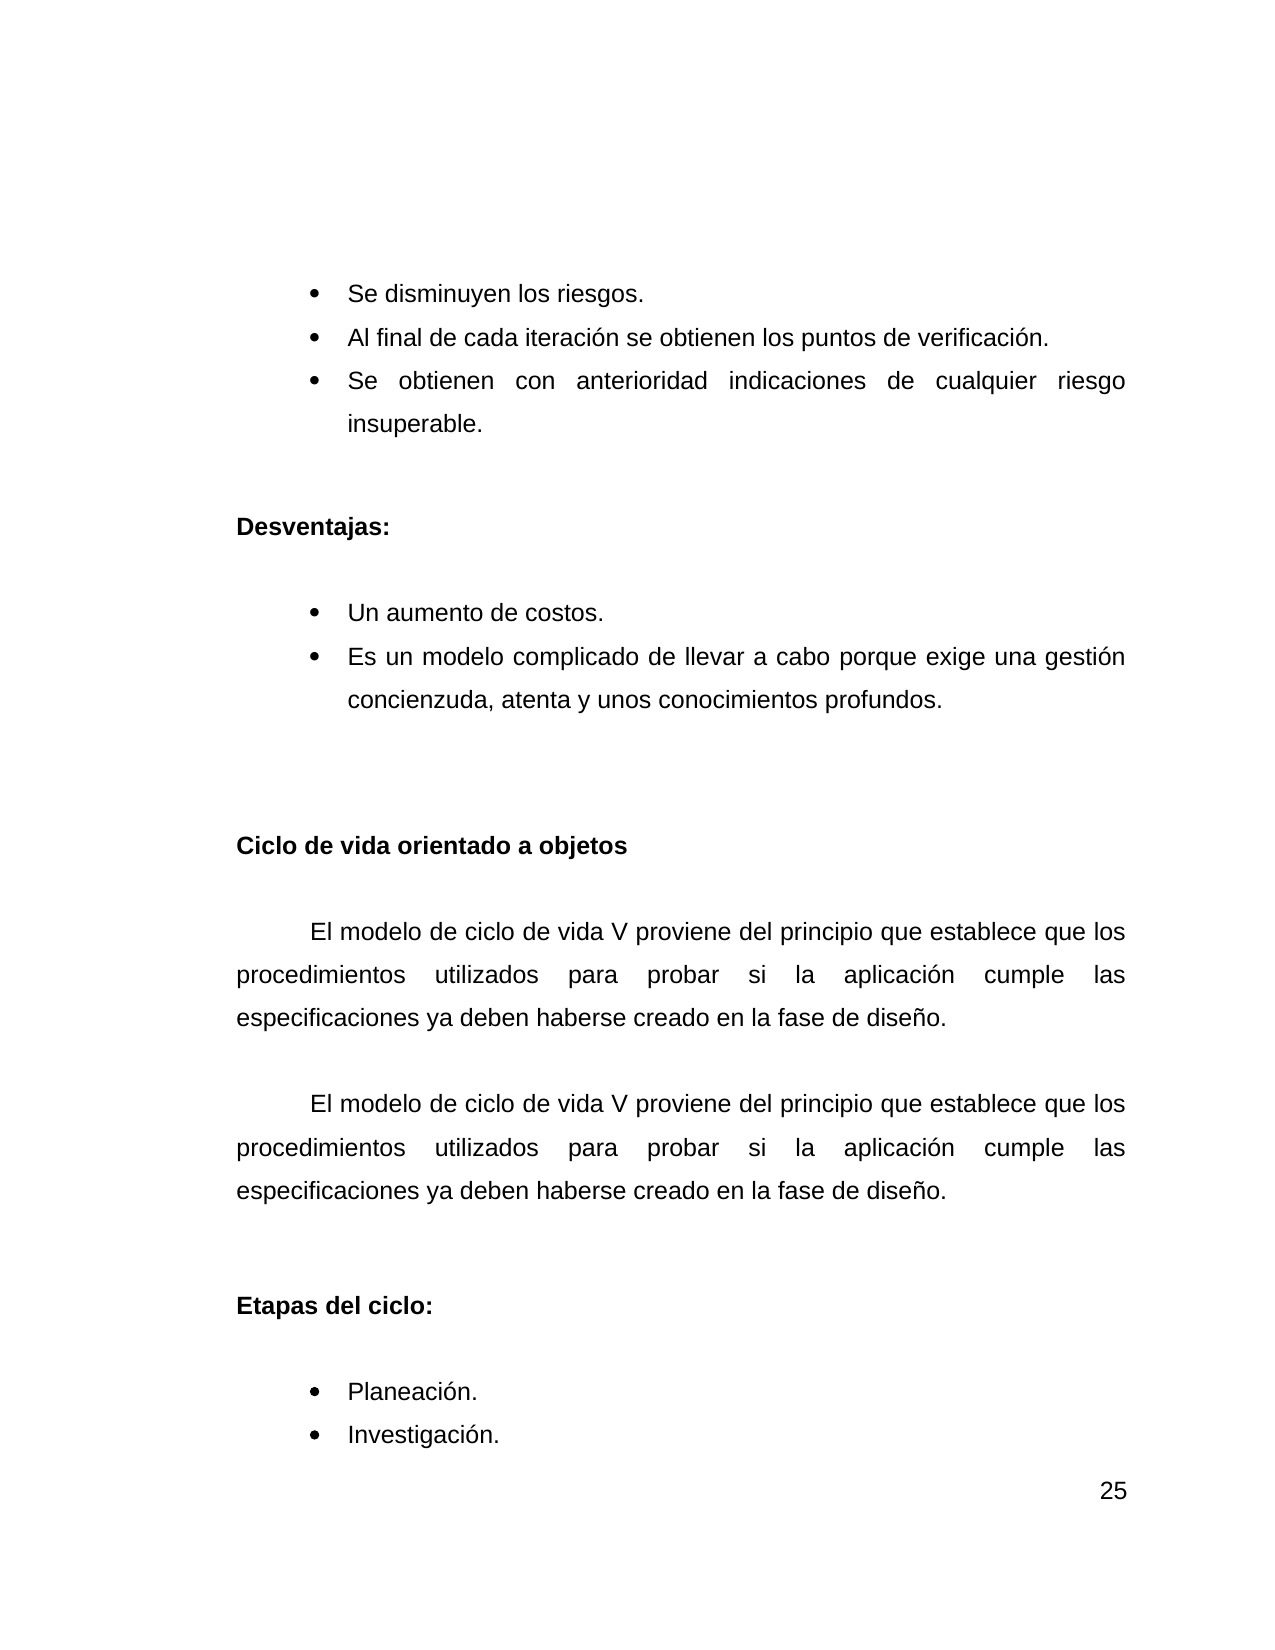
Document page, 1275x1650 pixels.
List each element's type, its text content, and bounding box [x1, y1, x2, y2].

text Al final de cada iteración se obtienen los puntos de verificación. [310, 323, 1127, 351]
text Se disminuyen los riesgos. [310, 279, 1127, 308]
text Un aumento de costos. [310, 598, 1127, 627]
text El modelo de ciclo de vida V proviene del principio que establece que los procedimientos utilizados para probar si la aplicación cumple las especificaciones ya deben haberse creado en la fase de diseño. [236, 1089, 1127, 1204]
text Es un modelo complicado de llevar a cabo porque exige una gestión concienzuda, atenta y unos conocimientos profundos. [310, 641, 1127, 713]
text Desventajas: [236, 512, 1127, 541]
text Etapas del ciclo: [236, 1291, 1127, 1319]
list Ciclo de vida orientado a objetos [236, 831, 1127, 859]
text Planeación. [310, 1377, 1127, 1406]
text El modelo de ciclo de vida V proviene del principio que establece que los procedimientos utilizados para probar si la aplicación cumple las especificaciones ya deben haberse creado en la fase de diseño. [236, 917, 1127, 1032]
text Investigación. [310, 1420, 1127, 1449]
text Se obtienen con anterioridad indicaciones de cualquier riesgo insuperable. [310, 366, 1127, 438]
